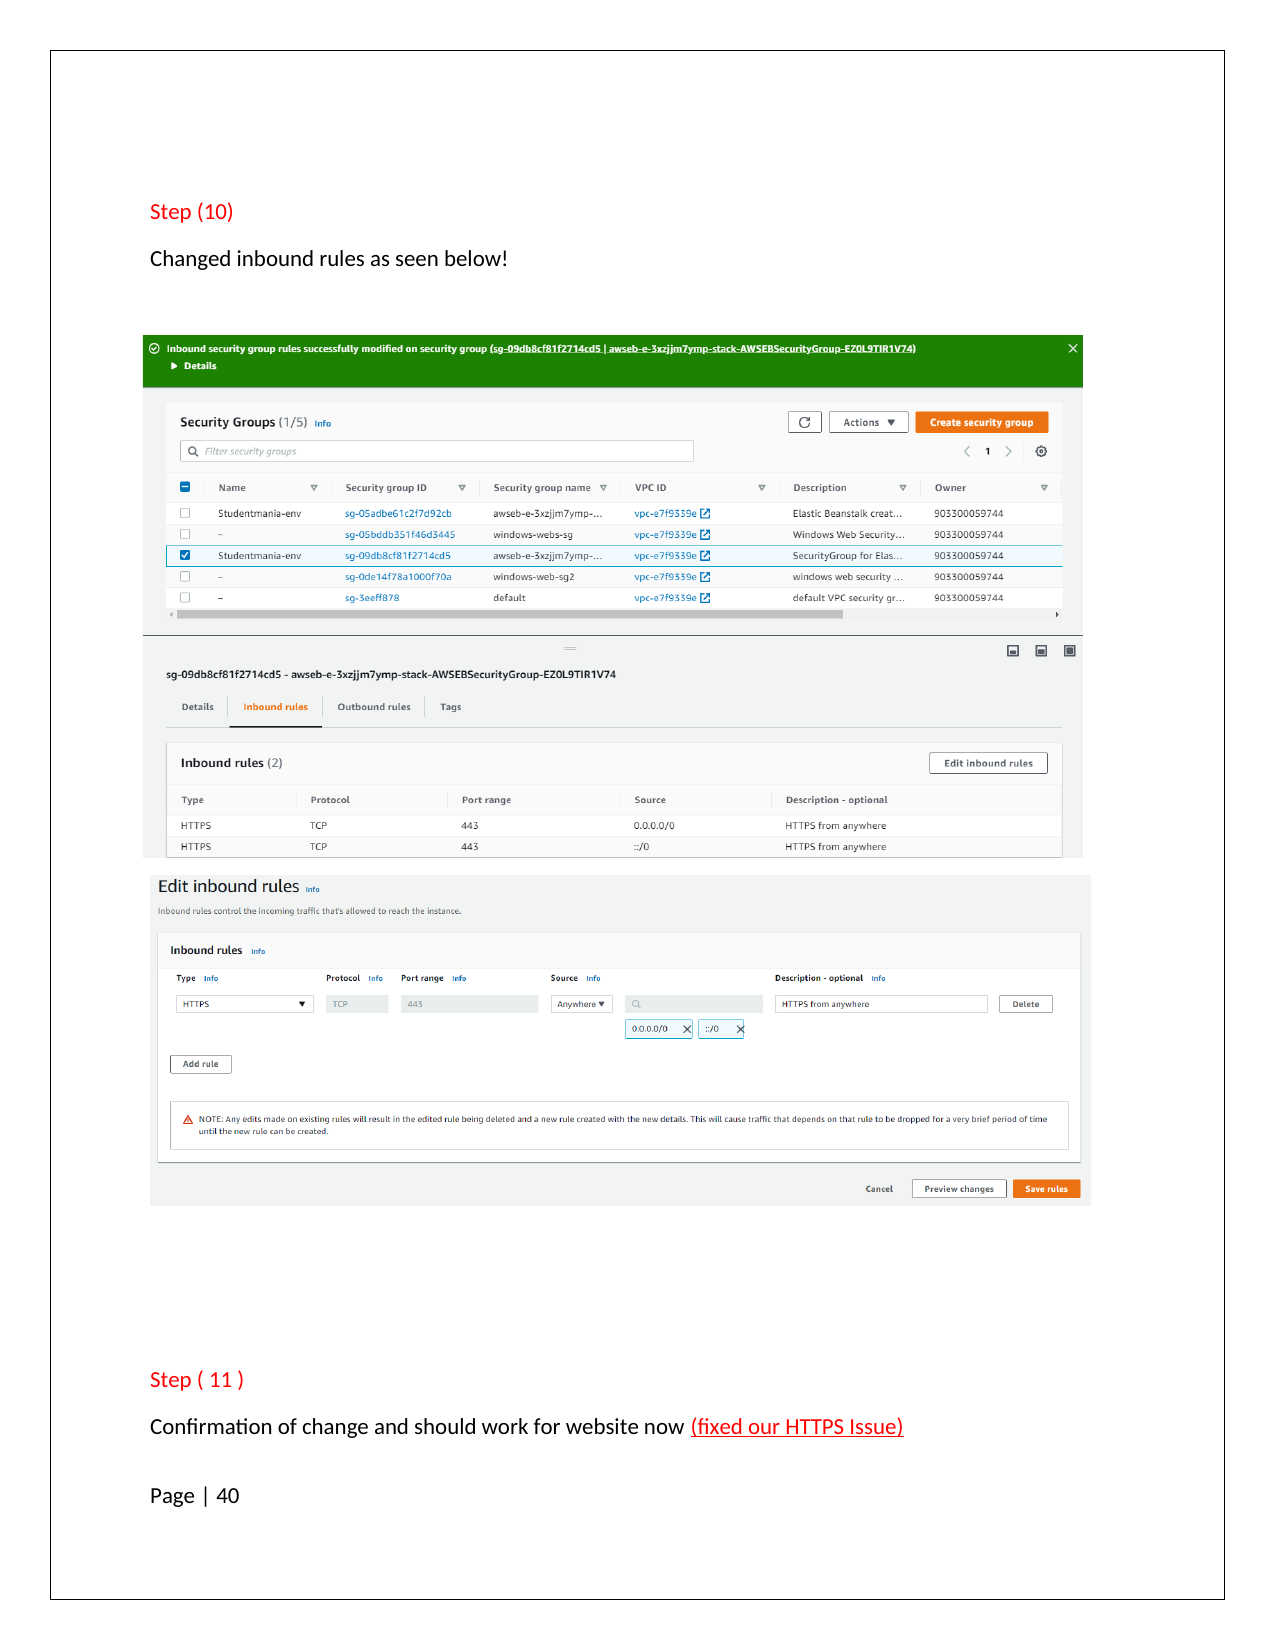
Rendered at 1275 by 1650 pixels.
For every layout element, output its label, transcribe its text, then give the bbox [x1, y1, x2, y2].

text Step (10) [150, 197, 1125, 225]
text Changed inbound rules as seen below! [150, 244, 1125, 272]
text Confirmation of change and should work for website now (fixed our HTTPS Issue) [150, 1412, 1125, 1440]
picture [150, 875, 1092, 1206]
text Step ( 11 ) [150, 1365, 1125, 1393]
picture [142, 335, 1083, 858]
